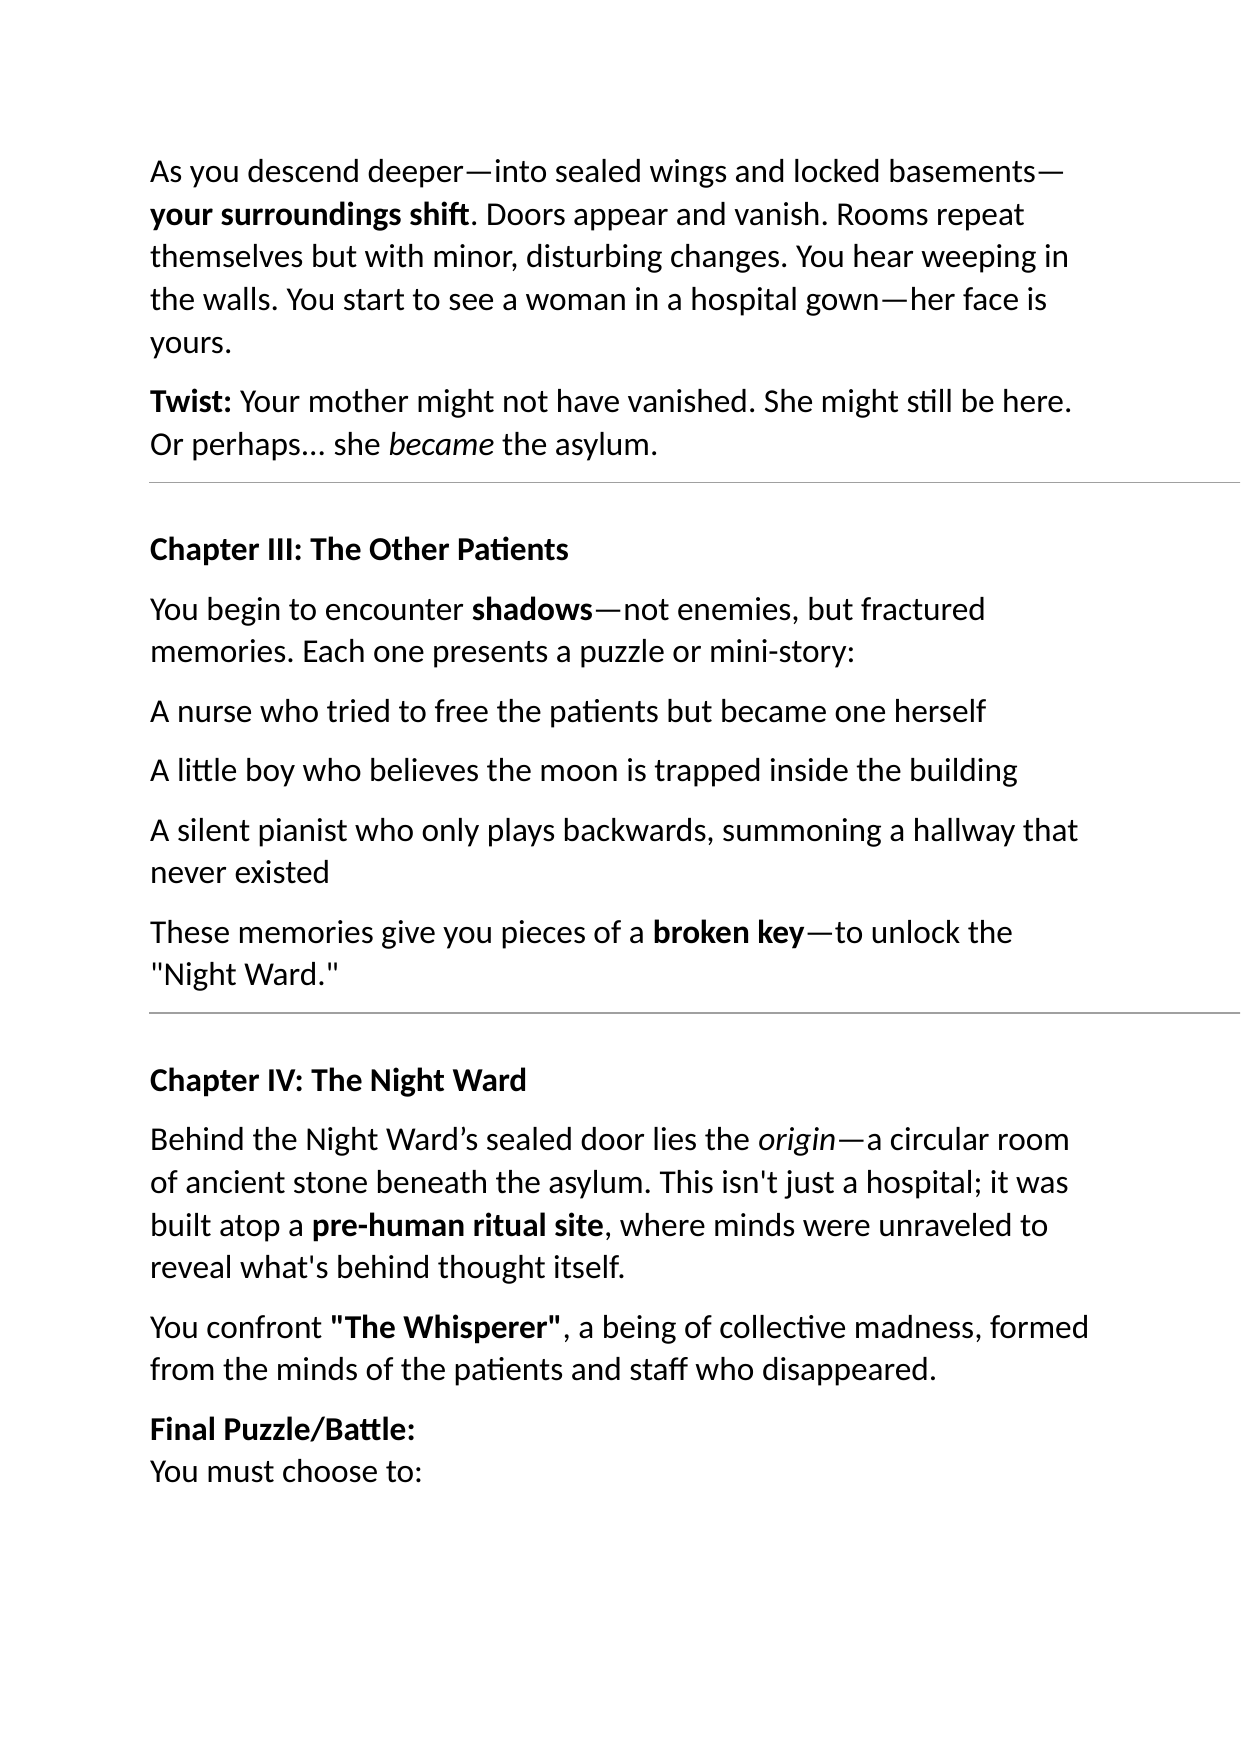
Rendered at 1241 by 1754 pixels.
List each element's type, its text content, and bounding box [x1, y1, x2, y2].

text A nurse who tried to free the patients but became one herself [150, 690, 1090, 731]
text A little boy who believes the moon is trapped inside the building [150, 749, 1090, 790]
text These memories give you pieces of a broken key—to unlock the "Night Ward." [150, 911, 1090, 994]
text As you descend deeper—into sealed wings and locked basements—your surroundings shift. Doors appear and vanish. Rooms repeat themselves but with minor, disturbing changes. You hear weeping in the walls. You start to see a woman in a hospital gown—her face is yours. [150, 150, 1090, 362]
text Chapter IV: The Night Ward [150, 1059, 1090, 1099]
text Behind the Night Ward’s sealed door lies the origin—a circular room of ancient stone beneath the asylum. This isn't just a hospital; it was built atop a pre-human ritual site, where minds were unraveled to reveal what's behind thought itself. [150, 1118, 1090, 1287]
text A silent pianist who only plays backwards, summoning a hallway that never existed [150, 808, 1090, 892]
text Final Puzzle/Battle: You must choose to: [150, 1408, 1090, 1491]
text Chapter III: The Other Patients [150, 528, 1090, 569]
text You confront "The Whisperer", a being of collective madness, formed from the minds of the patients and staff who disappeared. [150, 1306, 1090, 1389]
text You begin to encounter shadows—not enemies, but fractured memories. Each one presents a puzzle or mini-story: [150, 588, 1090, 671]
text Twist: Your mother might not have vanished. She might still be here. Or perhaps... she became the asylum. [150, 380, 1090, 464]
